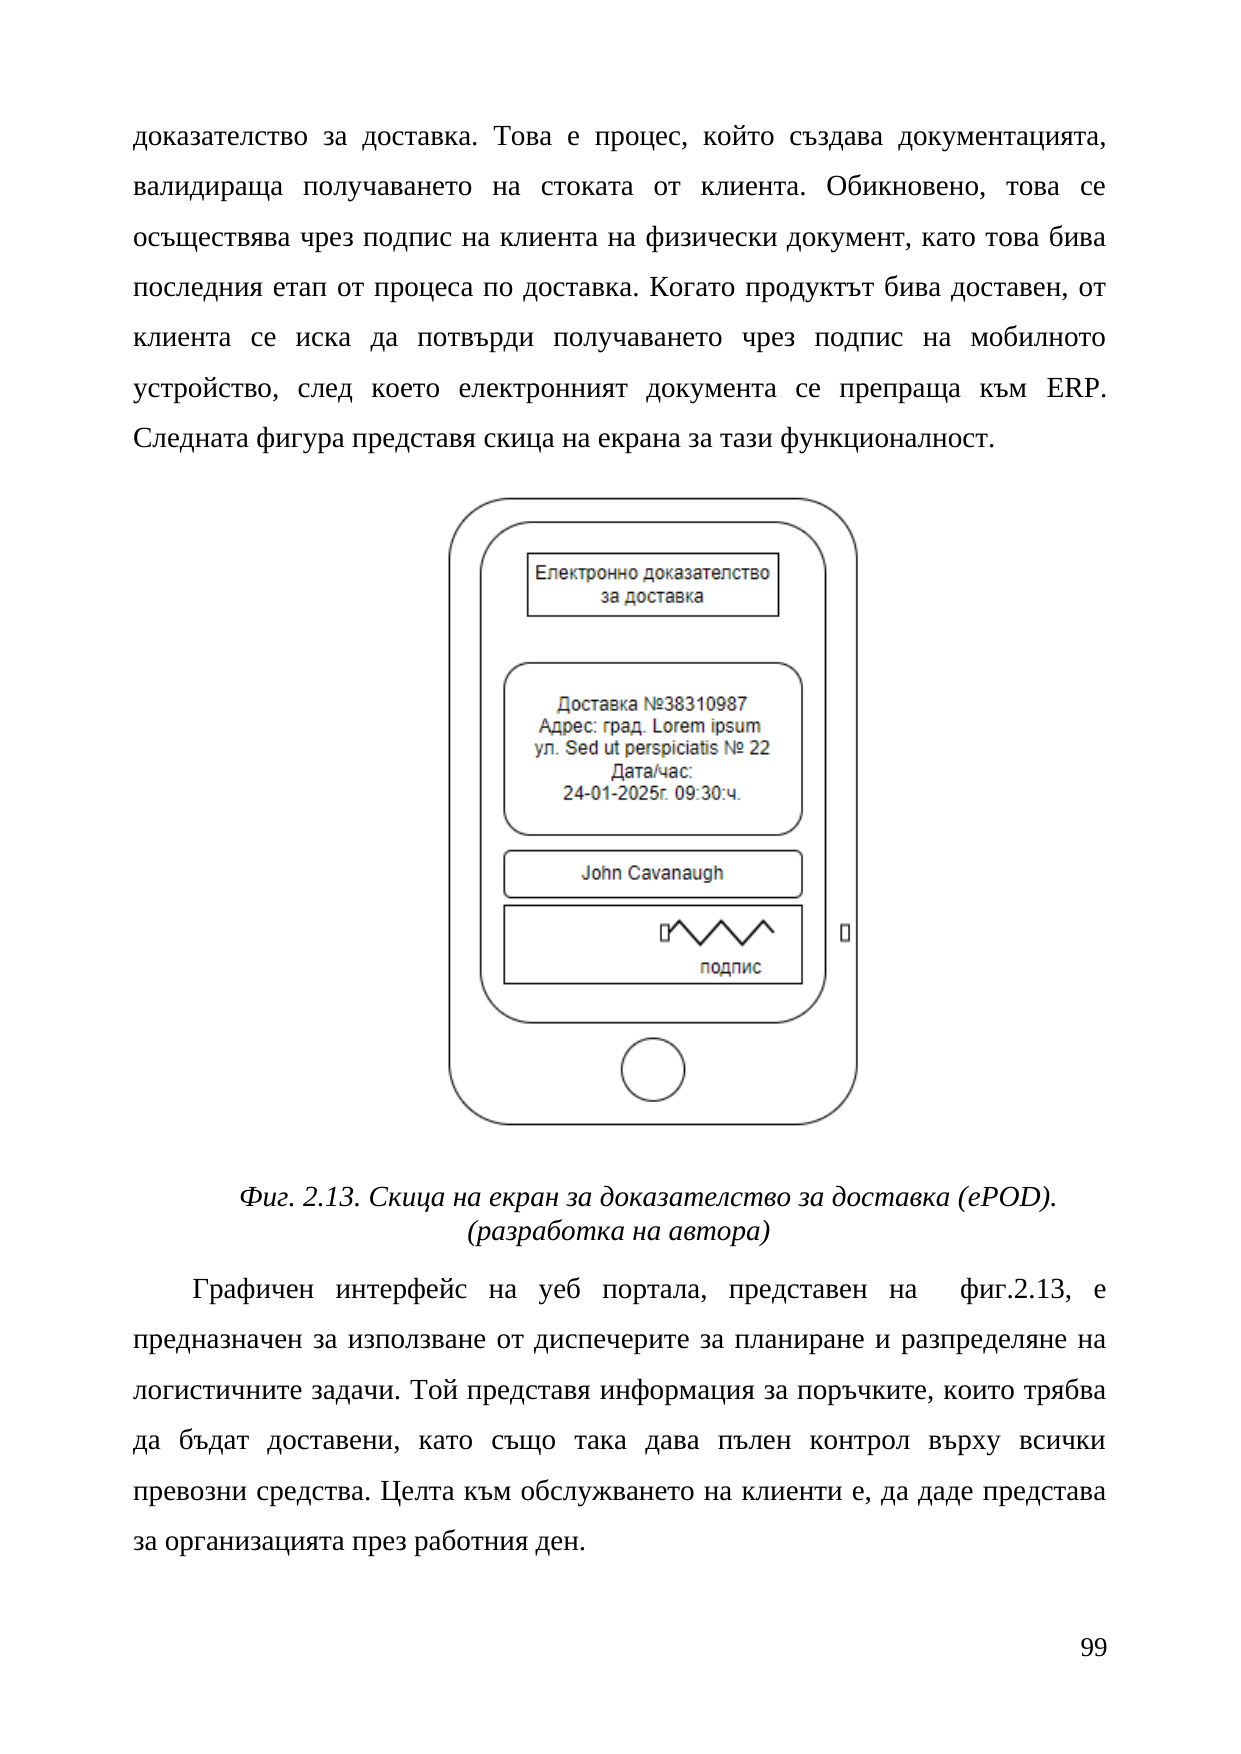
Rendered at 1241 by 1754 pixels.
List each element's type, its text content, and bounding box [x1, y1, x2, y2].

picture [406, 470, 894, 1138]
title Фиг. 2.13. Скица на екран за доказателство за доставка (ePOD). (разработка на автора) [133, 1179, 1107, 1246]
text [133, 118, 1107, 453]
text Графичен интерфейс на уеб портала, представен на фиг.2.13, е предназначен за използване от диспечерите за планиране и разпределяне на логистичните задачи. Той представя информация за поръчките, които трябва да бъдат доставени, като също така дава пълен контрол върху всички превозни средства. Целта към обслужването на клиенти е, да даде представа за организацията през работния ден. [133, 1271, 1107, 1556]
